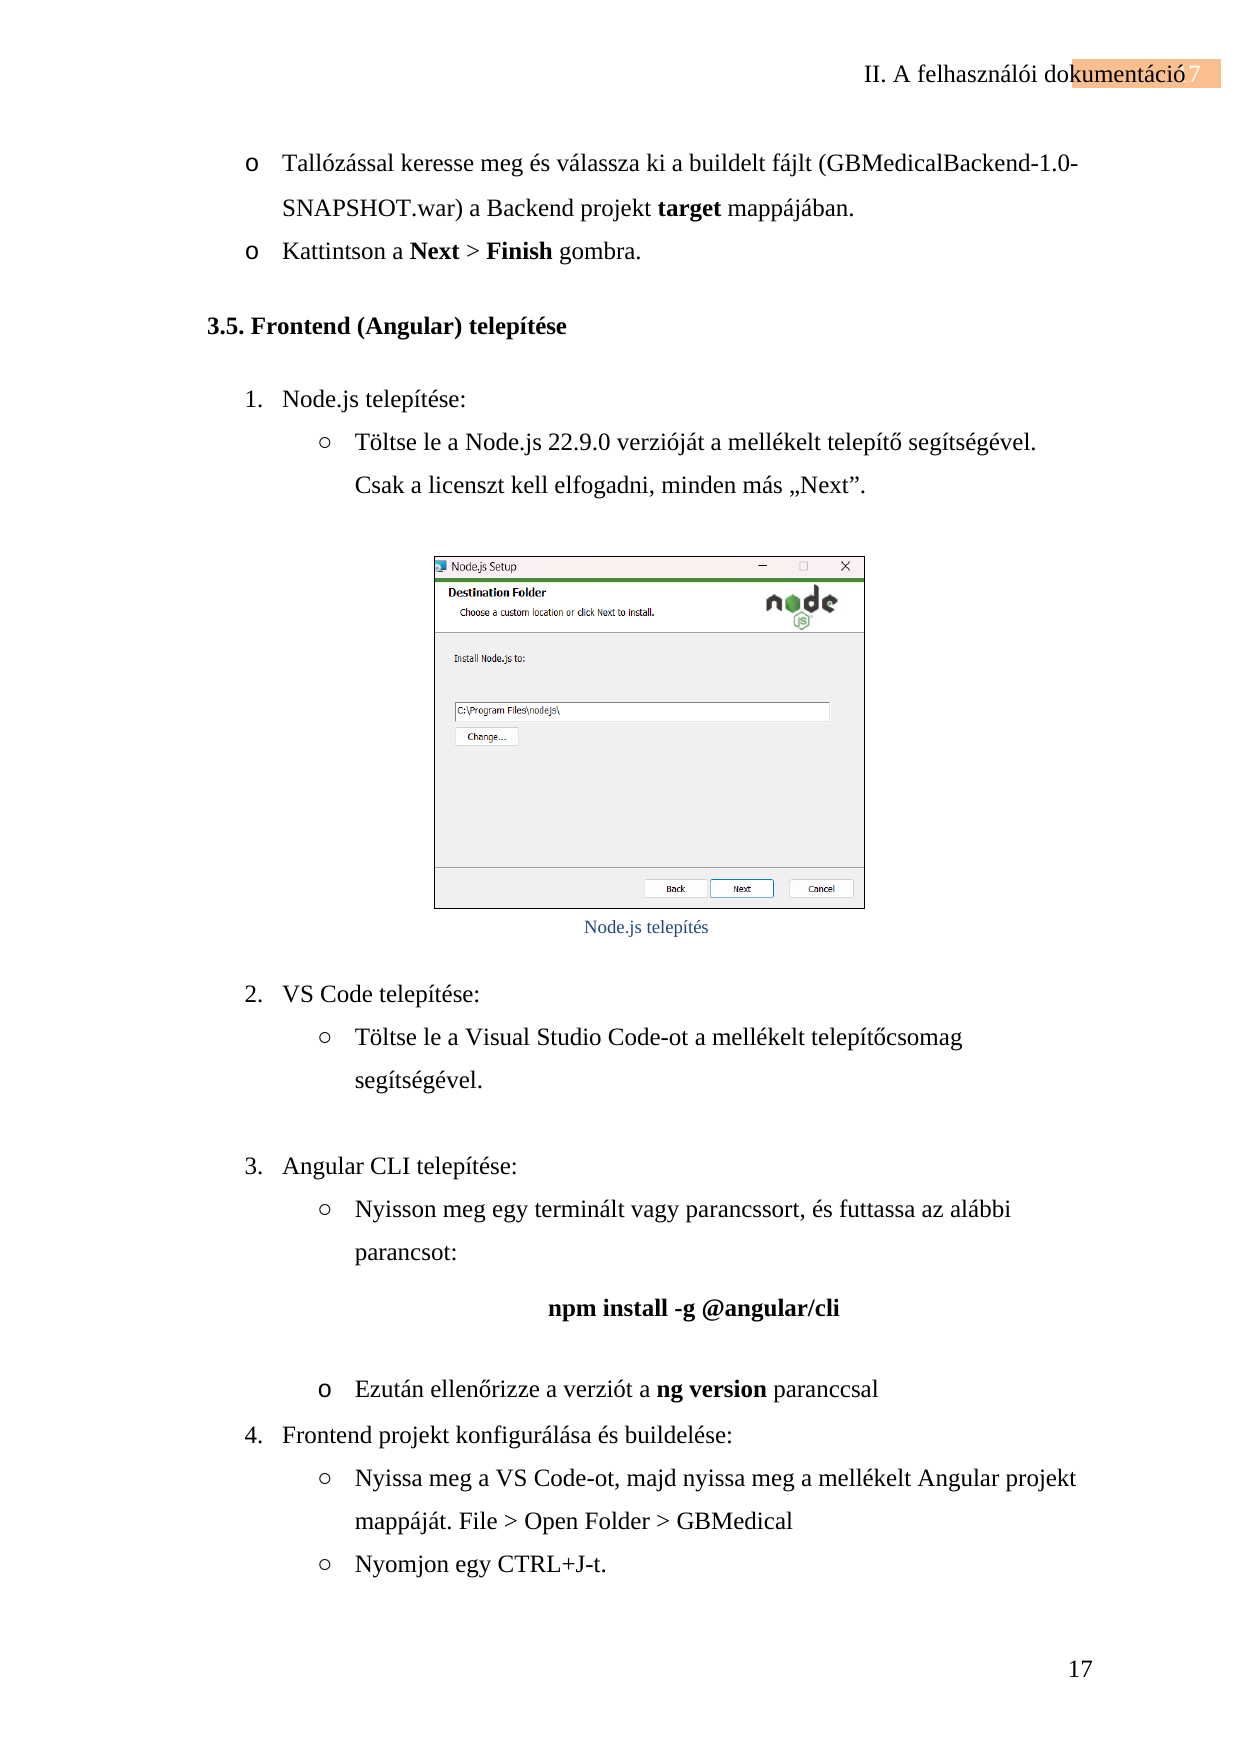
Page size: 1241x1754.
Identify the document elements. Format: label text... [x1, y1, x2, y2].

subtitle 3.5. Frontend (Angular) telepítése [207, 311, 1092, 340]
list Frontend projekt konfigurálása és buildelése: [244, 1420, 1092, 1449]
list Node.js telepítése: [244, 384, 1092, 412]
list Nyisson meg egy terminált vagy parancssort, és futtassa az alábbi parancsot: [317, 1194, 1092, 1266]
list Töltse le a Node.js 22.9.0 verzióját a mellékelt telepítő segítségével. Csak a licenszt kell elfogadni, minden más „Next”. [317, 427, 1092, 499]
text npm install -g @angular/cli [207, 1293, 1092, 1322]
list Angular CLI telepítése: [244, 1151, 1092, 1180]
list Töltse le a Visual Studio Code-ot a mellékelt telepítőcsomag segítségével. [317, 1022, 1092, 1137]
list Nyissa meg a VS Code-ot, majd nyissa meg a mellékelt Angular projekt mappáját. File > Open Folder > GBMedical [317, 1463, 1092, 1535]
list Tallózással keresse meg és válassza ki a buildelt fájlt (GBMedicalBackend-1.0-SNAPSHOT.war) a Backend projekt target mappájában. [244, 148, 1092, 222]
list VS Code telepítése: [244, 581, 1092, 1007]
list Nyomjon egy CTRL+J-t. [317, 1549, 1092, 1578]
list Kattintson a Next > Finish gombra. [244, 236, 1092, 267]
picture [435, 557, 864, 581]
list Ezután ellenőrizze a verziót a ng version paranccsal [317, 1374, 1092, 1404]
